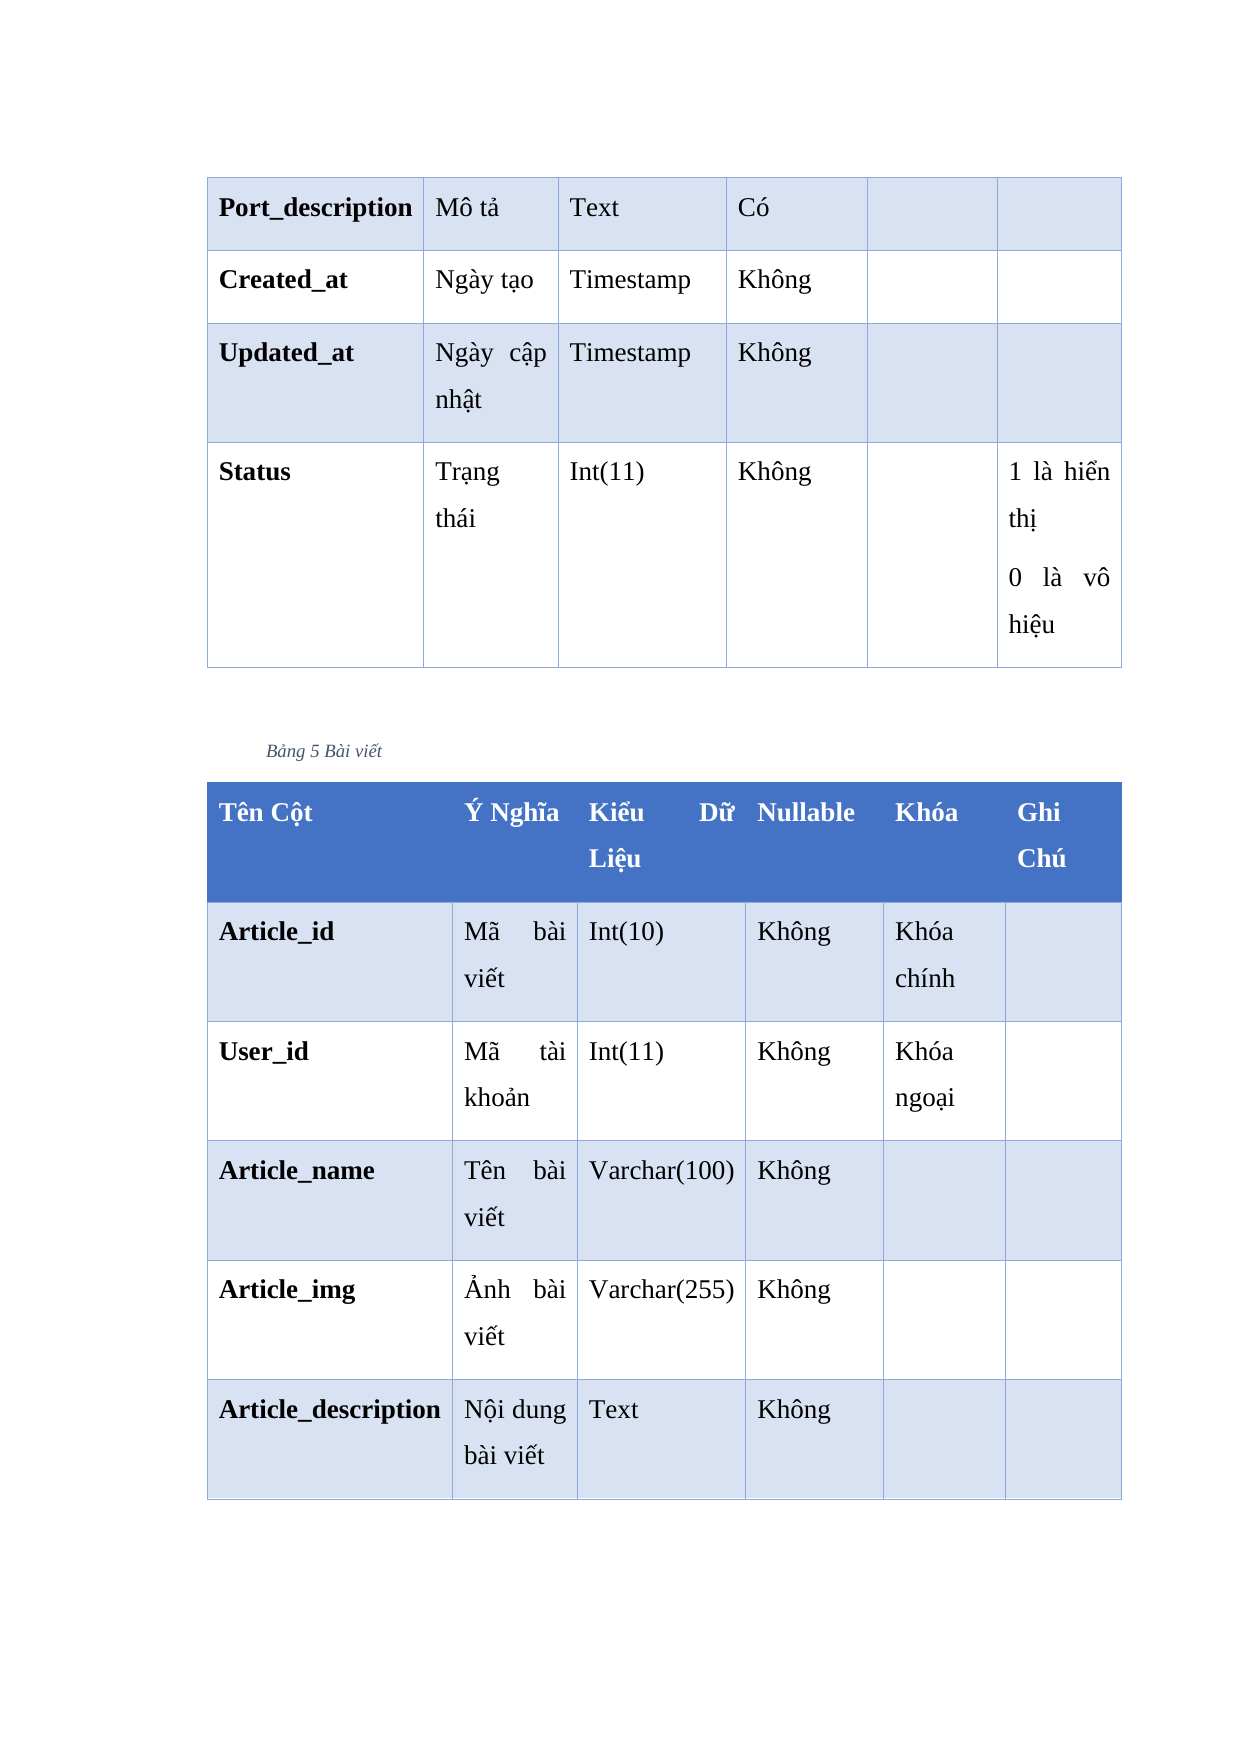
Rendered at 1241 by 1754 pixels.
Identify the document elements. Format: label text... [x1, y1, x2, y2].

table_cell [884, 1380, 1005, 1498]
table_cell Updated_at [208, 324, 423, 442]
table_cell Không [746, 1141, 883, 1260]
table_cell Khóa ngoại [884, 1022, 1005, 1140]
table_header Nullable [746, 783, 883, 902]
table_cell Created_at [208, 251, 423, 323]
table_header Kiểu Dữ Liệu [578, 783, 745, 902]
table_cell [1006, 1022, 1121, 1140]
table_header Ý Nghĩa [453, 783, 577, 902]
table_cell 1 là hiển thị 0 là vô hiệu [998, 443, 1121, 667]
table_cell [998, 251, 1121, 323]
table_cell Trạng thái [424, 443, 558, 667]
table_cell Timestamp [559, 251, 726, 323]
table_cell Varchar(100) [578, 1141, 745, 1260]
table_cell [1006, 903, 1121, 1021]
table_cell Int(11) [578, 1022, 745, 1140]
table_cell [884, 1261, 1005, 1379]
table_cell Không [746, 1380, 883, 1498]
table_cell Mô tả [424, 178, 558, 250]
table_cell Mã bài viết [453, 903, 577, 1021]
table_cell Varchar(255) [578, 1261, 745, 1379]
table_cell Khóa chính [884, 903, 1005, 1021]
table_cell Int(11) [559, 443, 726, 667]
table_cell Tên bài viết [453, 1141, 577, 1260]
table_header Tên Cột [208, 783, 452, 902]
table_cell Port_description [208, 178, 423, 250]
table_cell [998, 324, 1121, 442]
table_cell Mã tài khoản [453, 1022, 577, 1140]
table_cell Article_description [208, 1380, 452, 1498]
table_cell Status [208, 443, 423, 667]
table_cell Int(10) [578, 903, 745, 1021]
table_cell Không [727, 443, 867, 667]
table_cell User_id [208, 1022, 452, 1140]
table_cell Không [727, 324, 867, 442]
table_cell Ngày tạo [424, 251, 558, 323]
table_cell Article_id [208, 903, 452, 1021]
table_cell Không [727, 251, 867, 323]
table_cell [868, 178, 997, 250]
table_cell Không [746, 903, 883, 1021]
table_cell [868, 251, 997, 323]
table_cell Text [578, 1380, 745, 1498]
table_cell Không [746, 1261, 883, 1379]
table_cell [1006, 1261, 1121, 1379]
table_cell Ngày cập nhật [424, 324, 558, 442]
table_cell Nội dung bài viết [453, 1380, 577, 1498]
table_cell [868, 324, 997, 442]
table_cell Timestamp [559, 324, 726, 442]
table_cell Ảnh bài viết [453, 1261, 577, 1379]
table_header Khóa [884, 783, 1005, 902]
table_cell Article_name [208, 1141, 452, 1260]
table_header Ghi Chú [1006, 783, 1121, 902]
table_cell [1006, 1141, 1121, 1260]
table_cell Text [559, 178, 726, 250]
table_cell Không [746, 1022, 883, 1140]
table_cell Article_img [208, 1261, 452, 1379]
table_cell Có [727, 178, 867, 250]
table_cell [1006, 1380, 1121, 1498]
table_cell [998, 178, 1121, 250]
table_cell [868, 443, 997, 667]
table_cell [884, 1141, 1005, 1260]
